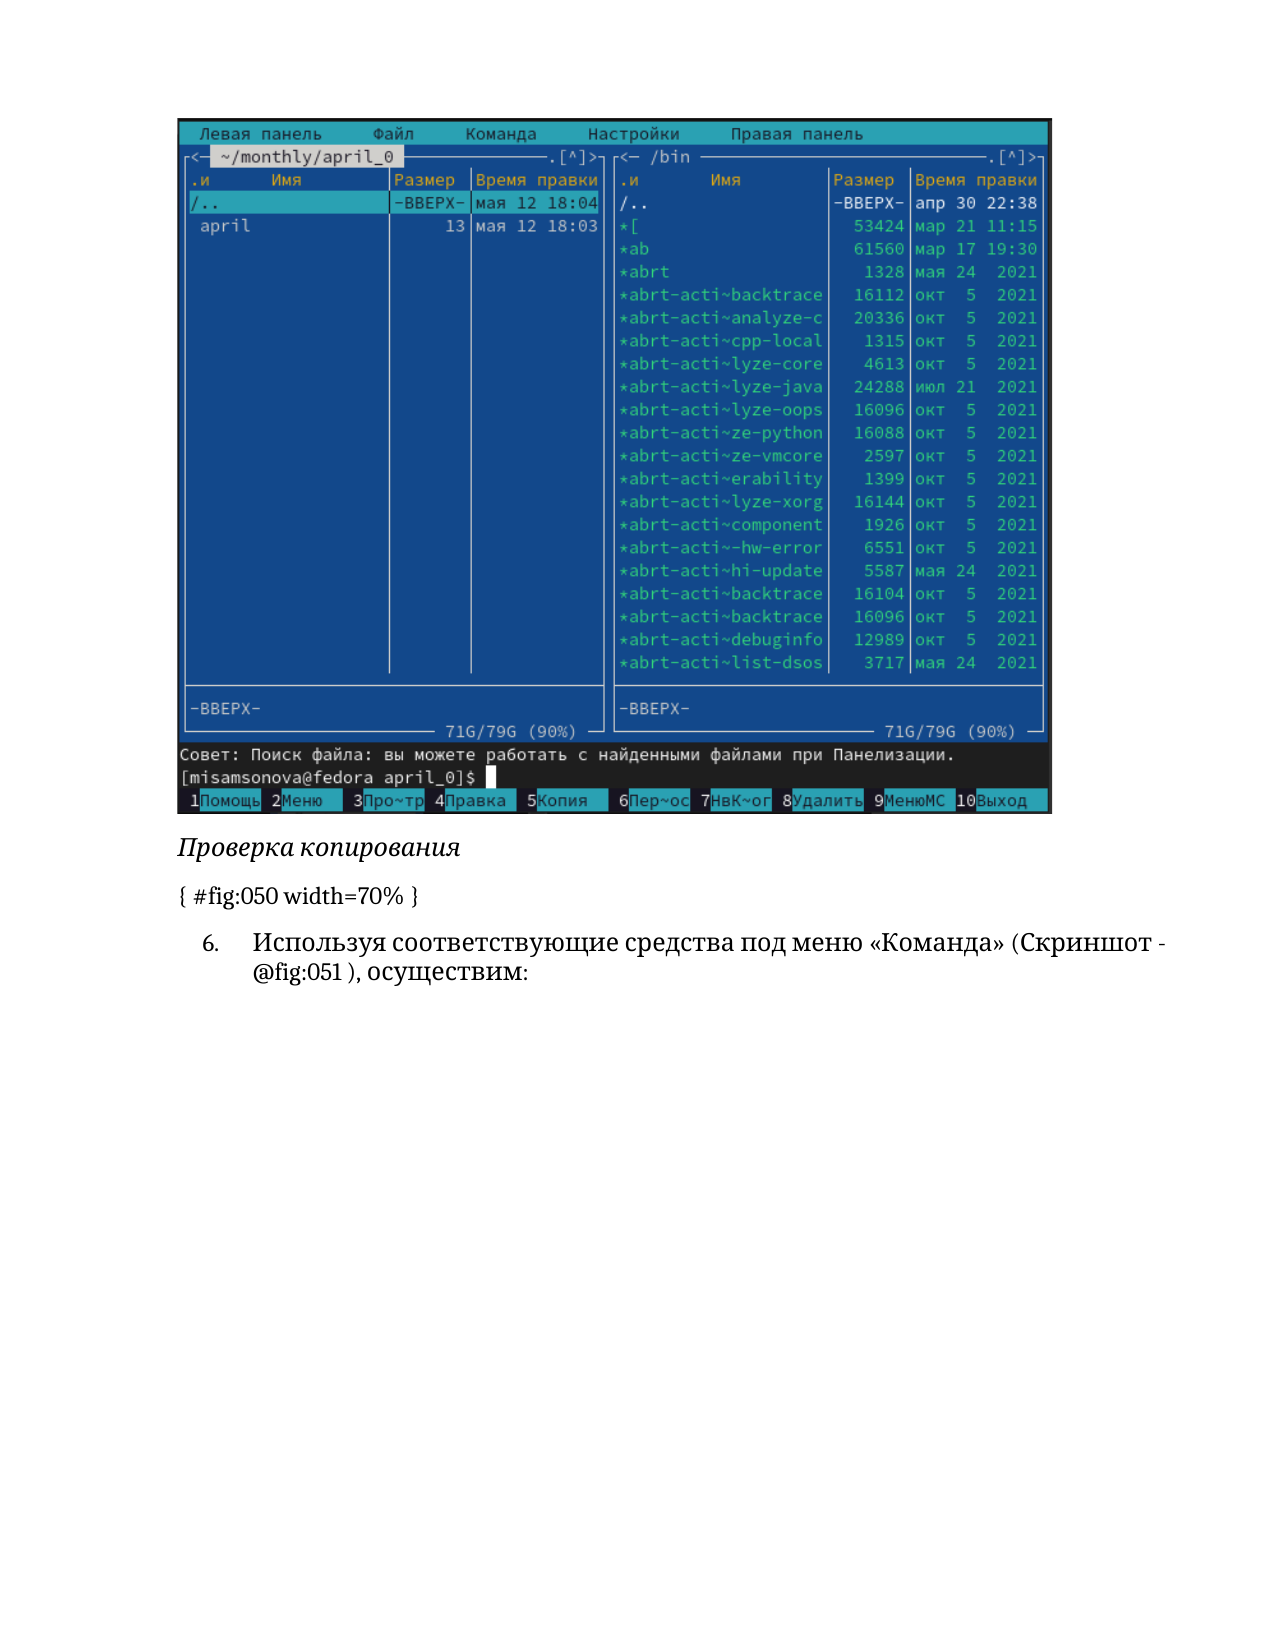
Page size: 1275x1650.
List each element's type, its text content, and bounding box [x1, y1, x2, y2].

text { #fig:050 width=70% } [177, 882, 1186, 910]
picture [177, 118, 1053, 814]
list Используя соответствующие средства под меню «Команда» (Скриншот -@fig:051 ), осуществим: [202, 929, 1186, 987]
text Проверка копирования [177, 834, 1186, 863]
